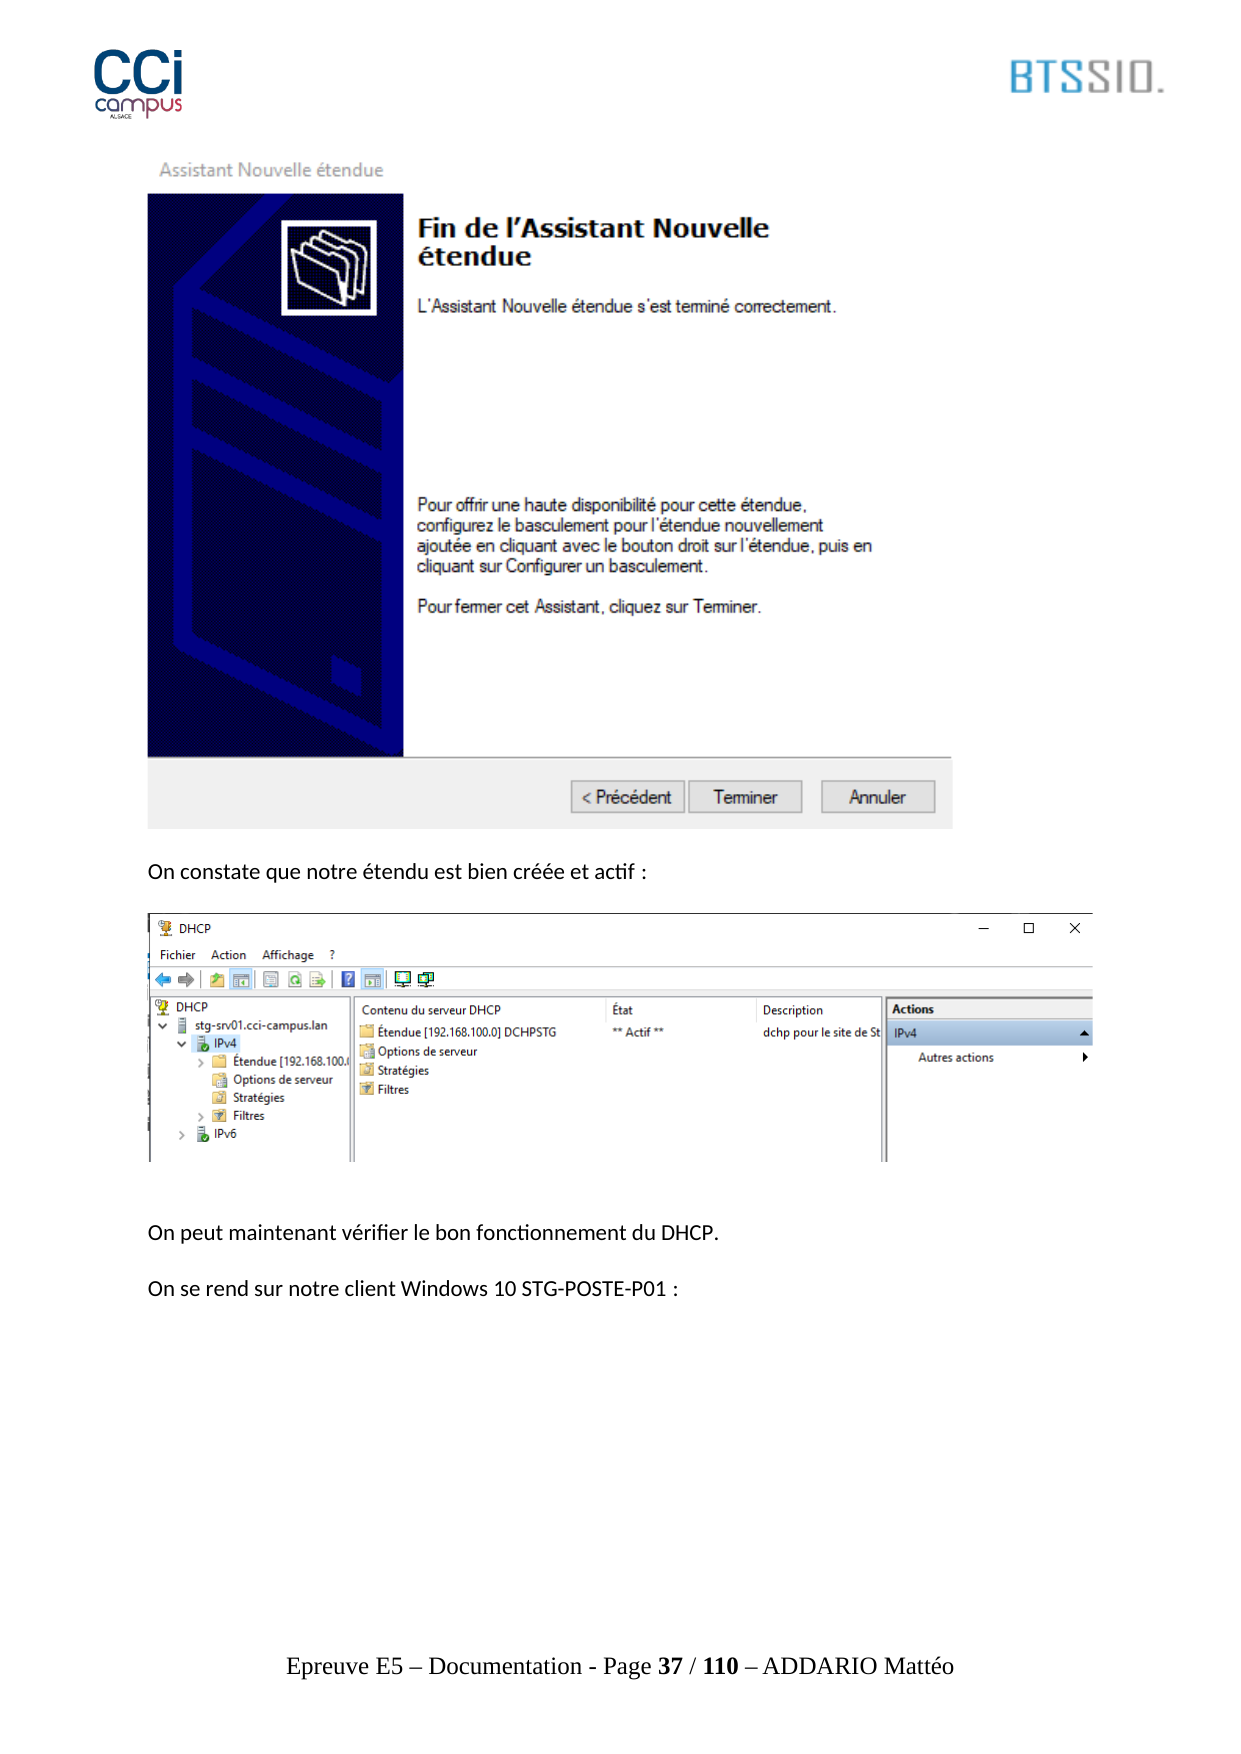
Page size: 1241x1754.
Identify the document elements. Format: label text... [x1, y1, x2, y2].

picture [1004, 46, 1169, 104]
text On se rend sur notre client Windows 10 STG-POSTE-P01 : [148, 1274, 1092, 1302]
text On peut maintenant vérifier le bon fonctionnement du DHCP. [148, 1218, 1092, 1246]
picture [147, 913, 1093, 1162]
picture [81, 45, 195, 123]
picture [147, 147, 953, 829]
text On constate que notre étendu est bien créée et actif : [148, 857, 1092, 885]
